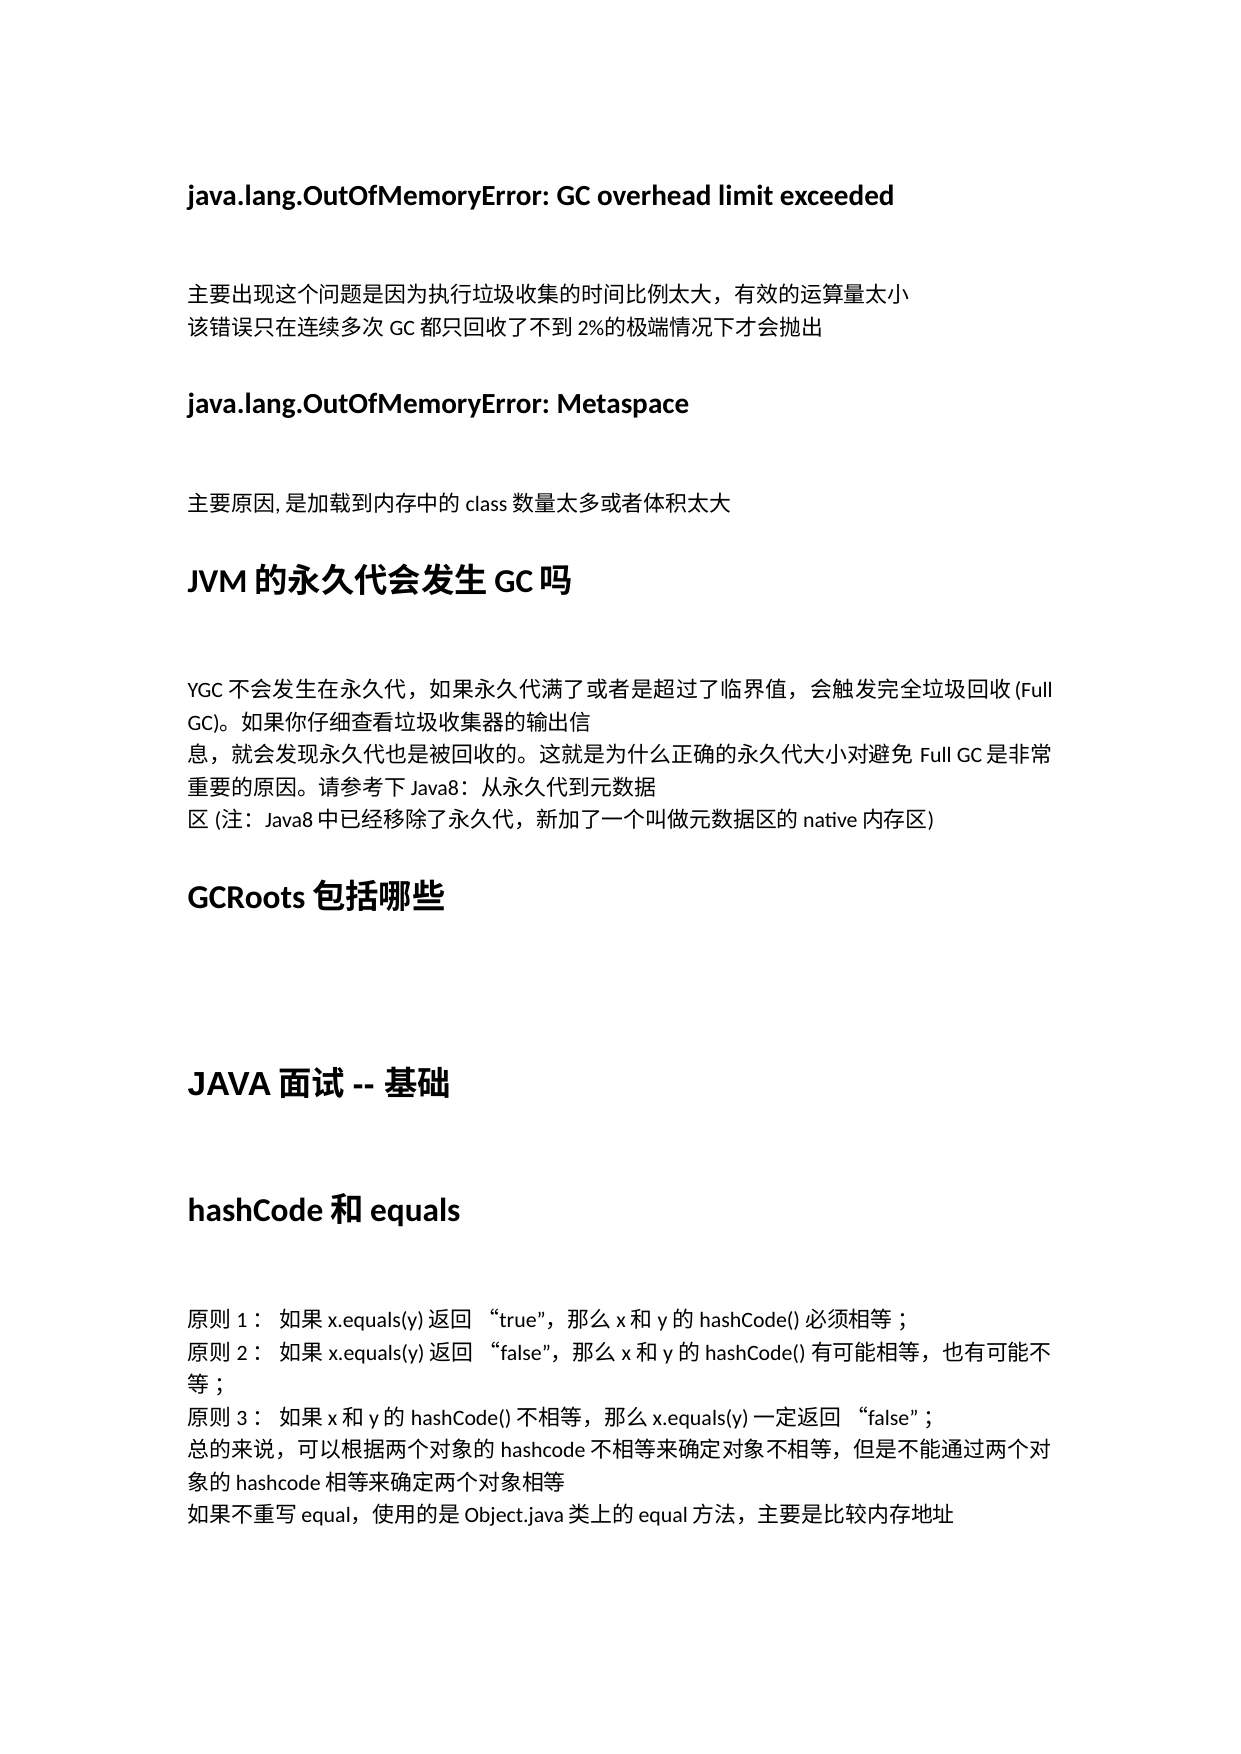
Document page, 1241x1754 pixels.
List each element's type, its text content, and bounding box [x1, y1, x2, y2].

text YGC不会发生在永久代，如果永久代满了或者是超过了临界值，会触发完全垃圾回收(Full GC)。如果你仔细查看垃圾收集器的输出信 [187, 672, 1053, 737]
text 原则 1 ： 如果 x.equals(y) 返回 “true”，那么 x 和 y 的 hashCode() 必须相等 ； [187, 1302, 1053, 1334]
text 如果不重写equal，使用的是Object.java类上的equal方法，主要是比较内存地址 [187, 1497, 1053, 1529]
text 原则 3 ： 如果 x 和 y 的 hashCode() 不相等，那么 x.equals(y) 一定返回 “false” ； [187, 1399, 1053, 1432]
subtitle JAVA面试 -- 基础 [187, 1048, 1053, 1113]
text 原则 2 ： 如果 x.equals(y) 返回 “false”，那么 x 和 y 的 hashCode() 有可能相等，也有可能不等 ； [187, 1334, 1053, 1399]
subtitle JVM的永久代会发生GC吗 [187, 545, 1053, 610]
text 总的来说，可以根据两个对象的hashcode不相等来确定对象不相等，但是不能通过两个对象的hashcode相等来确定两个对象相等 [187, 1432, 1053, 1497]
text 该错误只在连续多次 GC 都只回收了不到2%的极端情况下才会抛出 [187, 309, 1053, 342]
subtitle GCRoots包括哪些 [187, 862, 1053, 927]
text 主要出现这个问题是因为执行垃圾收集的时间比例太大，有效的运算量太小 [187, 277, 1053, 309]
subtitle java.lang.OutOfMemoryError: GC overhead limit exceeded [187, 162, 1053, 227]
subtitle java.lang.OutOfMemoryError: Metaspace [187, 371, 1053, 436]
text 息，就会发现永久代也是被回收的。这就是为什么正确的永久代大小对避免Full GC是非常重要的原因。请参考下Java8：从永久代到元数据 [187, 737, 1053, 802]
text 区 (注：Java8中已经移除了永久代，新加了一个叫做元数据区的native内存区) [187, 802, 1053, 834]
text 主要原因, 是加载到内存中的 class 数量太多或者体积太大 [187, 486, 1053, 518]
subtitle hashCode和equals [187, 1175, 1053, 1240]
